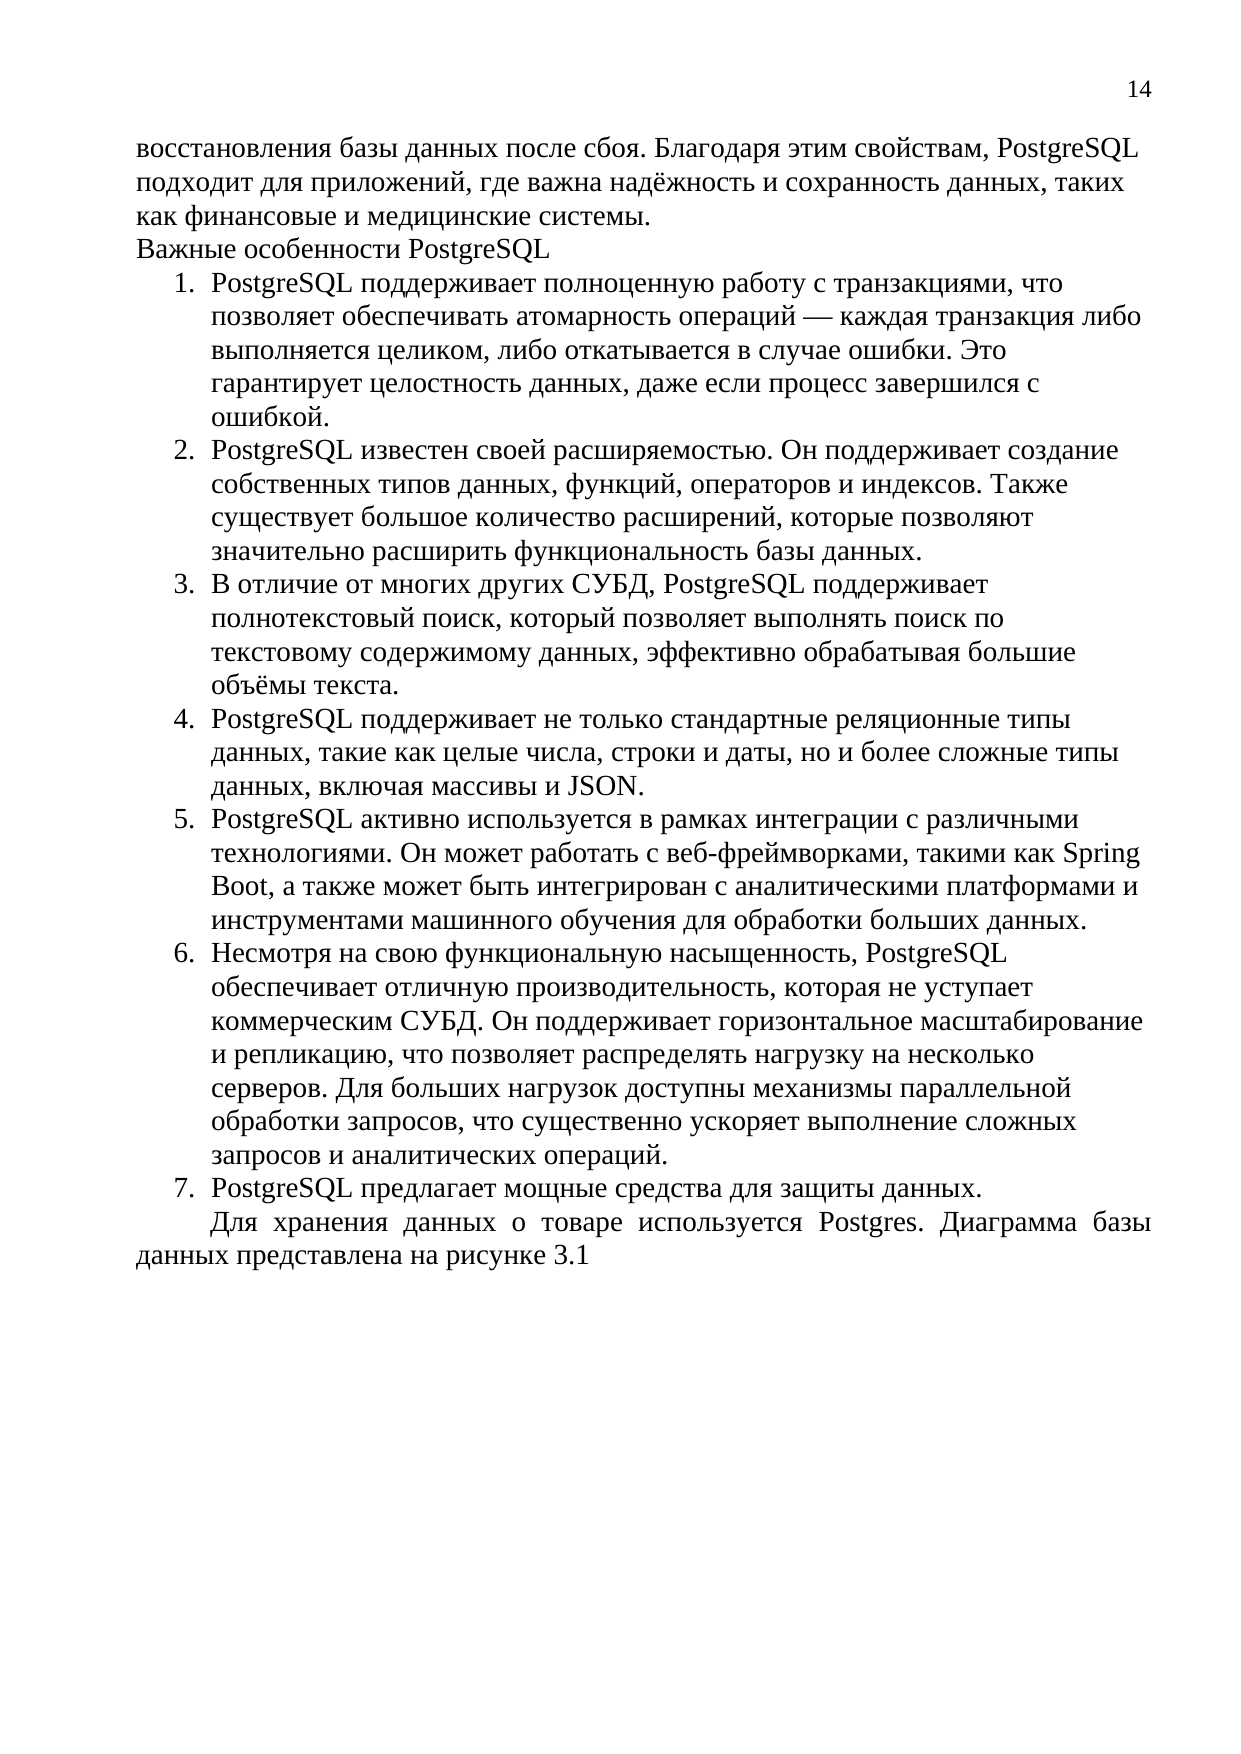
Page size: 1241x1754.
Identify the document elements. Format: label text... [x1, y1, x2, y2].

list PostgreSQL активно используется в рамках интеграции с различными технологиями. Он может работать с веб-фреймворками, такими как Spring Boot, а также может быть интегрирован с аналитическими платформами и инструментами машинного обучения для обработки больших данных. [173, 801, 1152, 936]
list PostgreSQL поддерживает не только стандартные реляционные типы данных, такие как целые числа, строки и даты, но и более сложные типы данных, включая массивы и JSON. [173, 701, 1152, 801]
text Важные особенности PostgreSQL [136, 231, 1152, 265]
list PostgreSQL известен своей расширяемостью. Он поддерживает создание собственных типов данных, функций, операторов и индексов. Также существует большое количество расширений, которые позволяют значительно расширить функциональность базы данных. [173, 432, 1152, 567]
list Несмотря на свою функциональную насыщенность, PostgreSQL обеспечивает отличную производительность, которая не уступает коммерческим СУБД. Он поддерживает горизонтальное масштабирование и репликацию, что позволяет распределять нагрузку на несколько серверов. Для больших нагрузок доступны механизмы параллельной обработки запросов, что существенно ускоряет выполнение сложных запросов и аналитических операций. [173, 936, 1152, 1170]
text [136, 131, 1152, 231]
list PostgreSQL поддерживает полноценную работу с транзакциями, что позволяет обеспечивать атомарность операций — каждая транзакция либо выполняется целиком, либо откатывается в случае ошибки. Это гарантирует целостность данных, даже если процесс завершился с ошибкой. [173, 265, 1152, 432]
list В отличие от многих других СУБД, PostgreSQL поддерживает полнотекстовый поиск, который позволяет выполнять поиск по текстовому содержимому данных, эффективно обрабатывая большие объёмы текста. [173, 567, 1152, 701]
text Для хранения данных о товаре используется Postgres. Диаграмма базы данных представлена на рисунке 3.1 [136, 1204, 1152, 1271]
list PostgreSQL предлагает мощные средства для защиты данных. [173, 1170, 1152, 1204]
